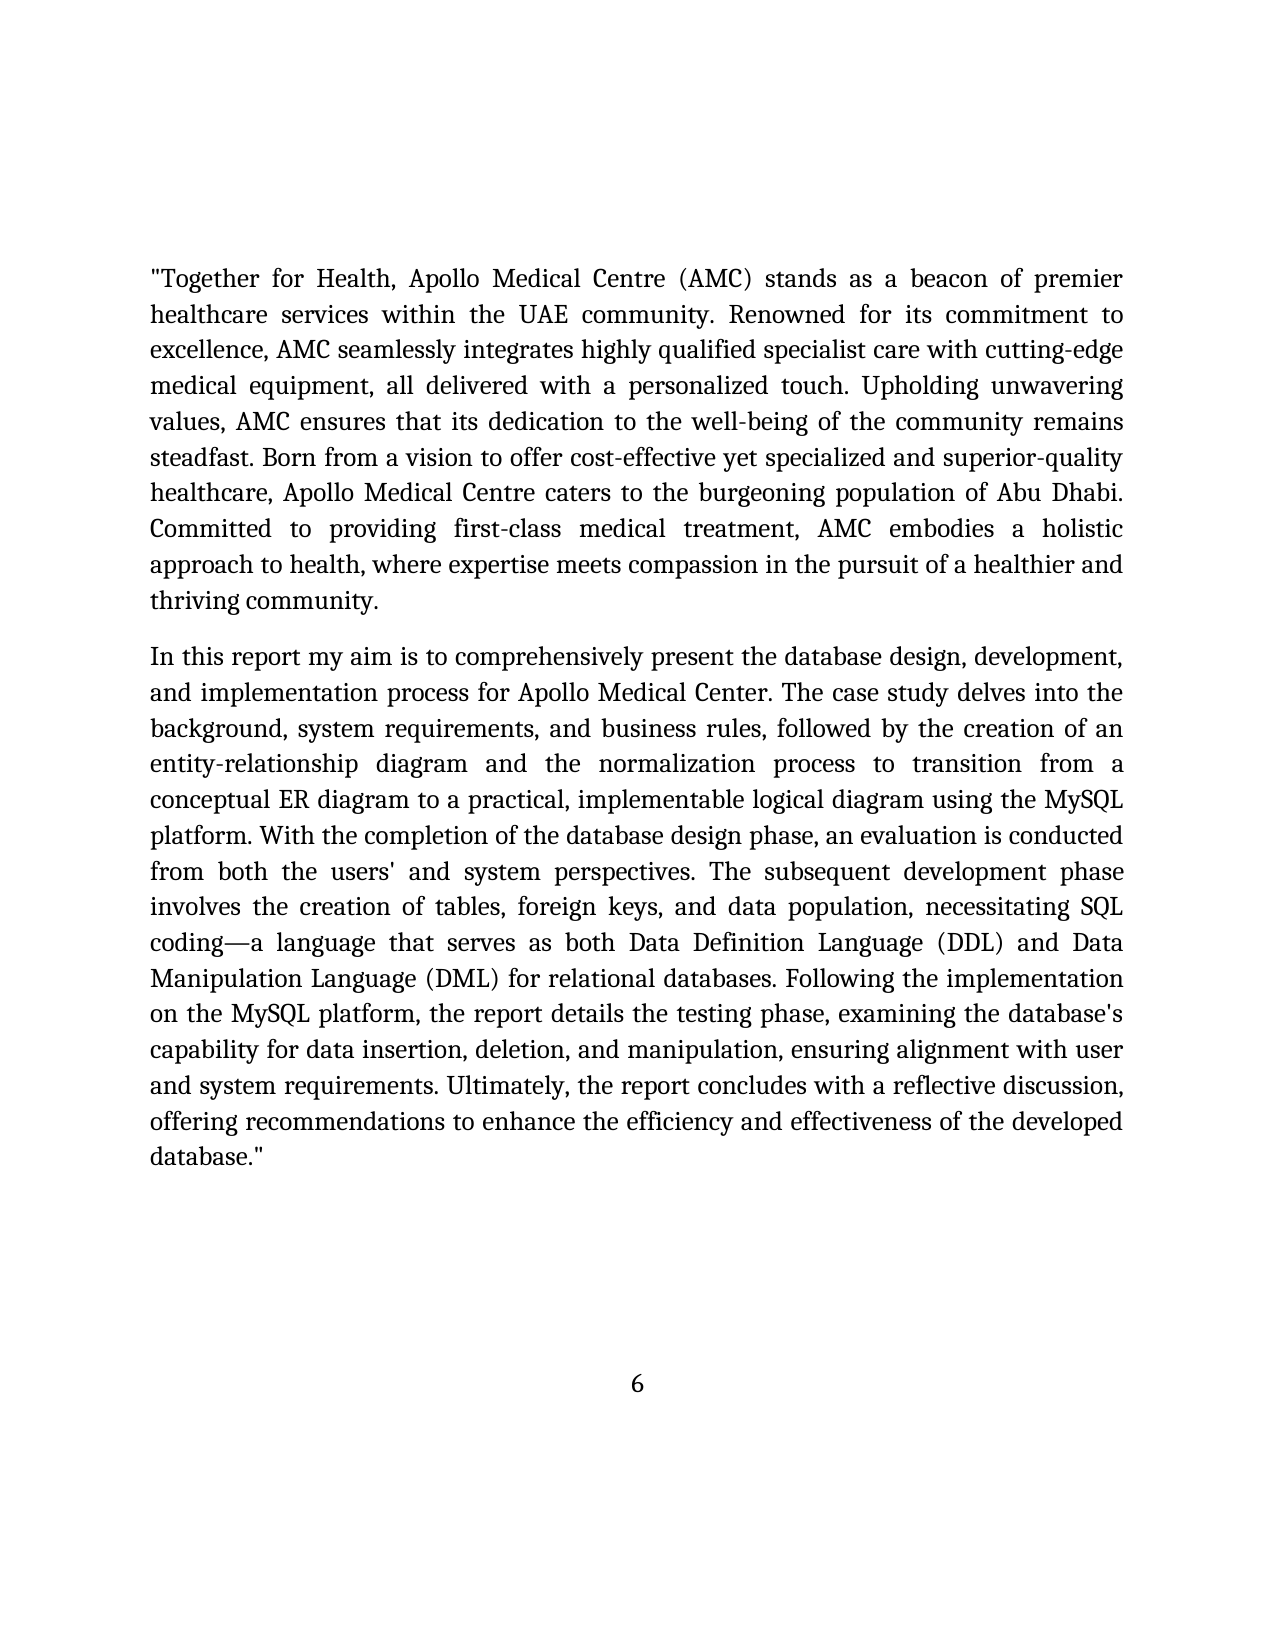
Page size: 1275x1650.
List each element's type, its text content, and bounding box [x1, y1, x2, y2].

text "Together for Health, Apollo Medical Centre (AMC) stands as a beacon of premier healthcare services within the UAE community. Renowned for its commitment to excellence, AMC seamlessly integrates highly qualified specialist care with cutting-edge medical equipment, all delivered with a personalized touch. Upholding unwavering values, AMC ensures that its dedication to the well-being of the community remains steadfast. Born from a vision to offer cost-effective yet specialized and superior-quality healthcare, Apollo Medical Centre caters to the burgeoning population of Abu Dhabi. Committed to providing first-class medical treatment, AMC embodies a holistic approach to health, where expertise meets compassion in the pursuit of a healthier and thriving community. [150, 263, 1125, 616]
text 6 [150, 1368, 1125, 1399]
text In this report my aim is to comprehensively present the database design, development, and implementation process for Apollo Medical Center. The case study delves into the background, system requirements, and business rules, followed by the creation of an entity-relationship diagram and the normalization process to transition from a conceptual ER diagram to a practical, implementable logical diagram using the MySQL platform. With the completion of the database design phase, an evaluation is conducted from both the users' and system perspectives. The subsequent development phase involves the creation of tables, foreign keys, and data population, necessitating SQL coding—a language that serves as both Data Definition Language (DDL) and Data Manipulation Language (DML) for relational databases. Following the implementation on the MySQL platform, the report details the testing phase, examining the database's capability for data insertion, deletion, and manipulation, ensuring alignment with user and system requirements. Ultimately, the report concludes with a reflective discussion, offering recommendations to enhance the efficiency and effectiveness of the developed database." [150, 641, 1125, 1173]
